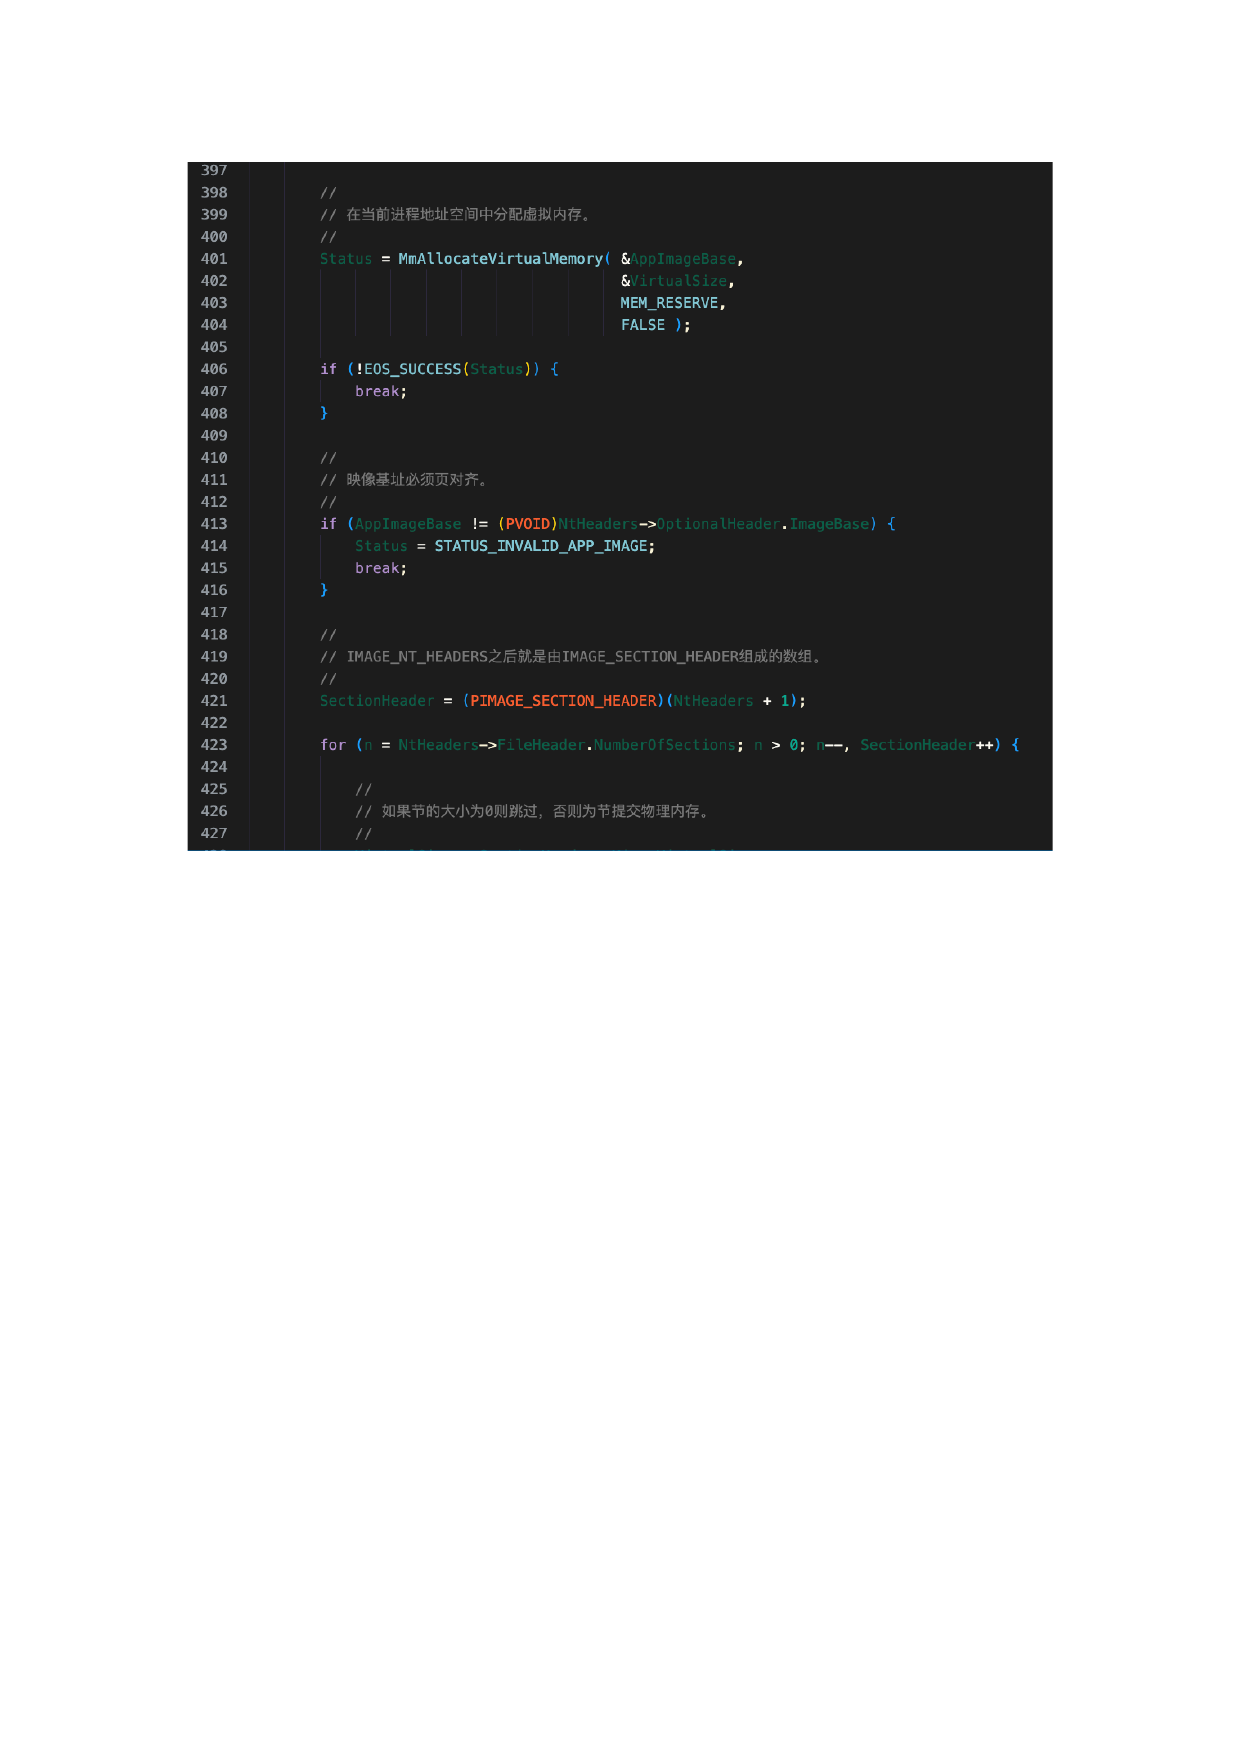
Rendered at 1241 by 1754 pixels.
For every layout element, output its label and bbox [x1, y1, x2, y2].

picture [187, 162, 1053, 851]
